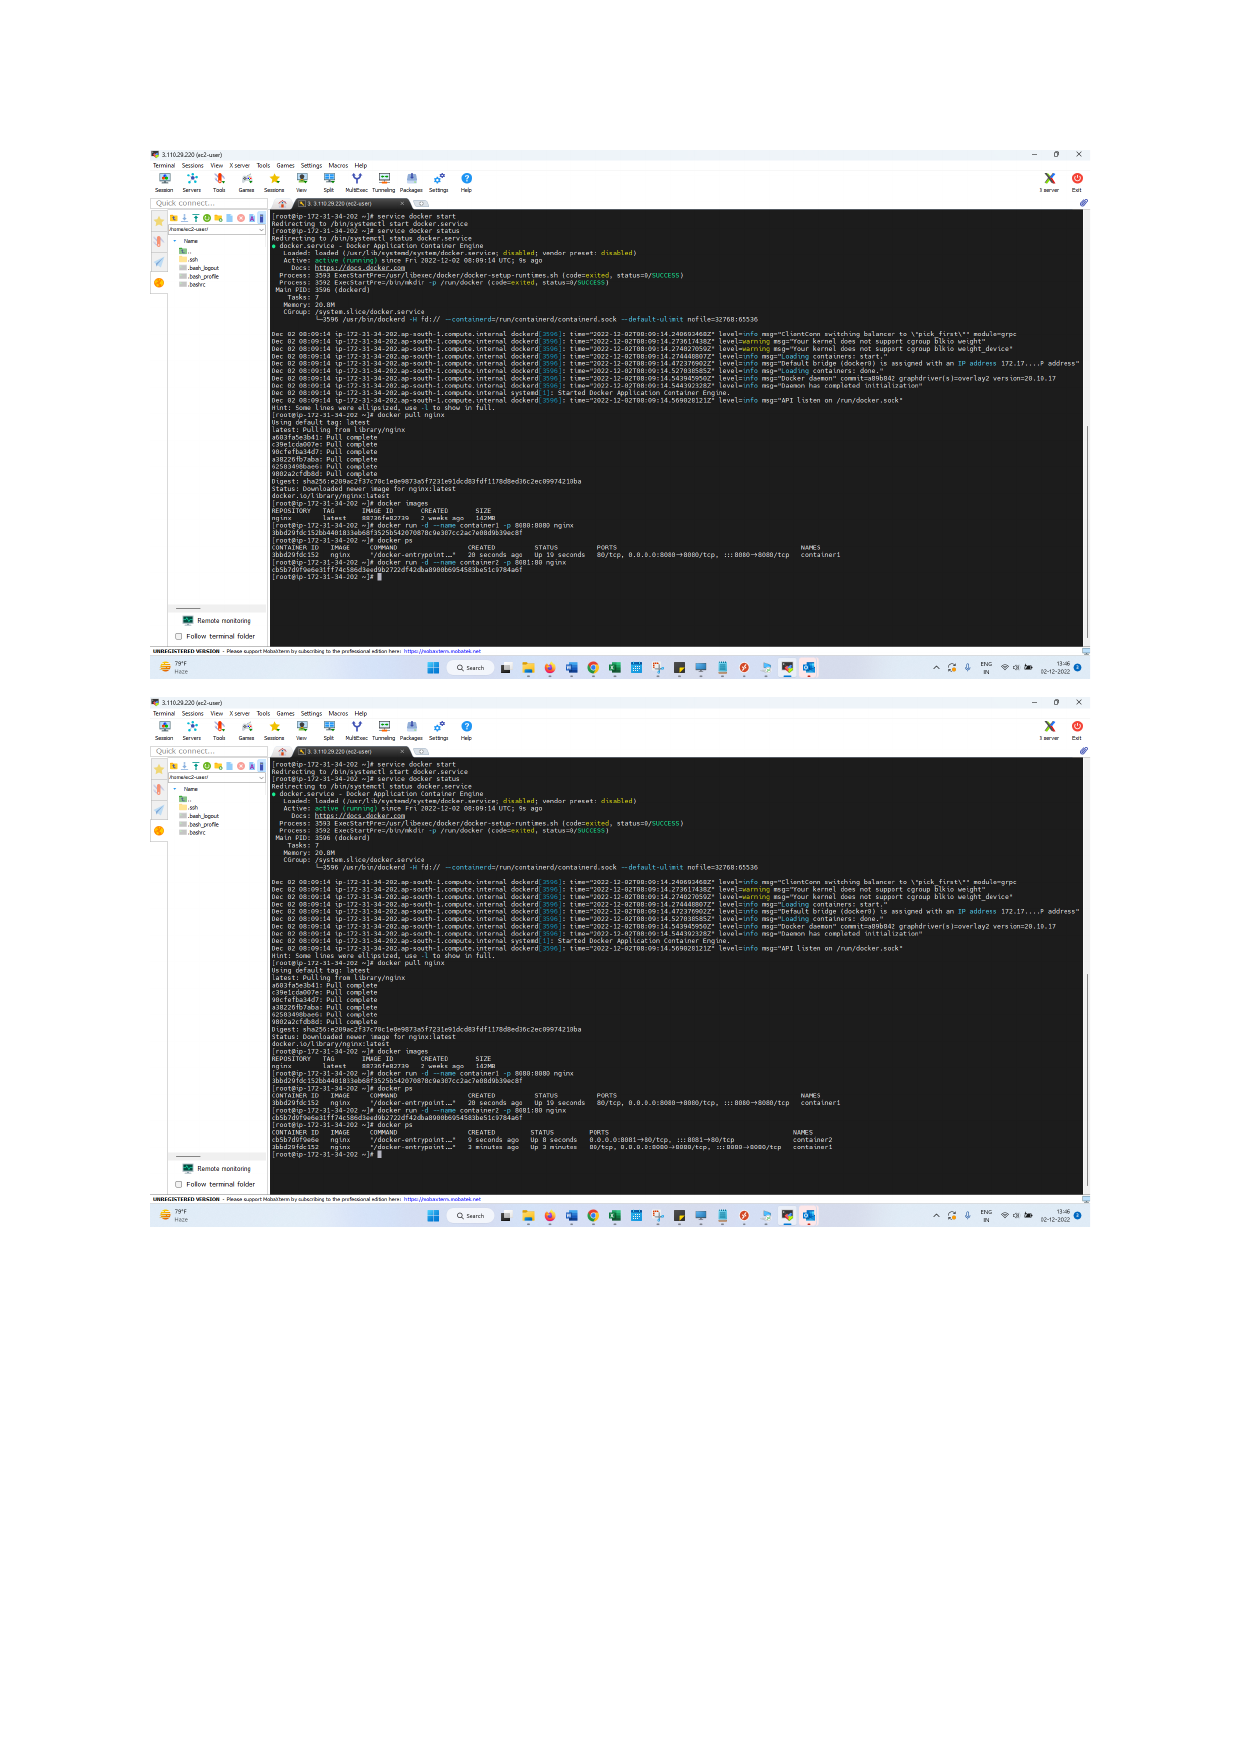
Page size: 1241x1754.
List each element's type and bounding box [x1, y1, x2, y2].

picture [150, 697, 1091, 1227]
picture [150, 150, 1091, 679]
